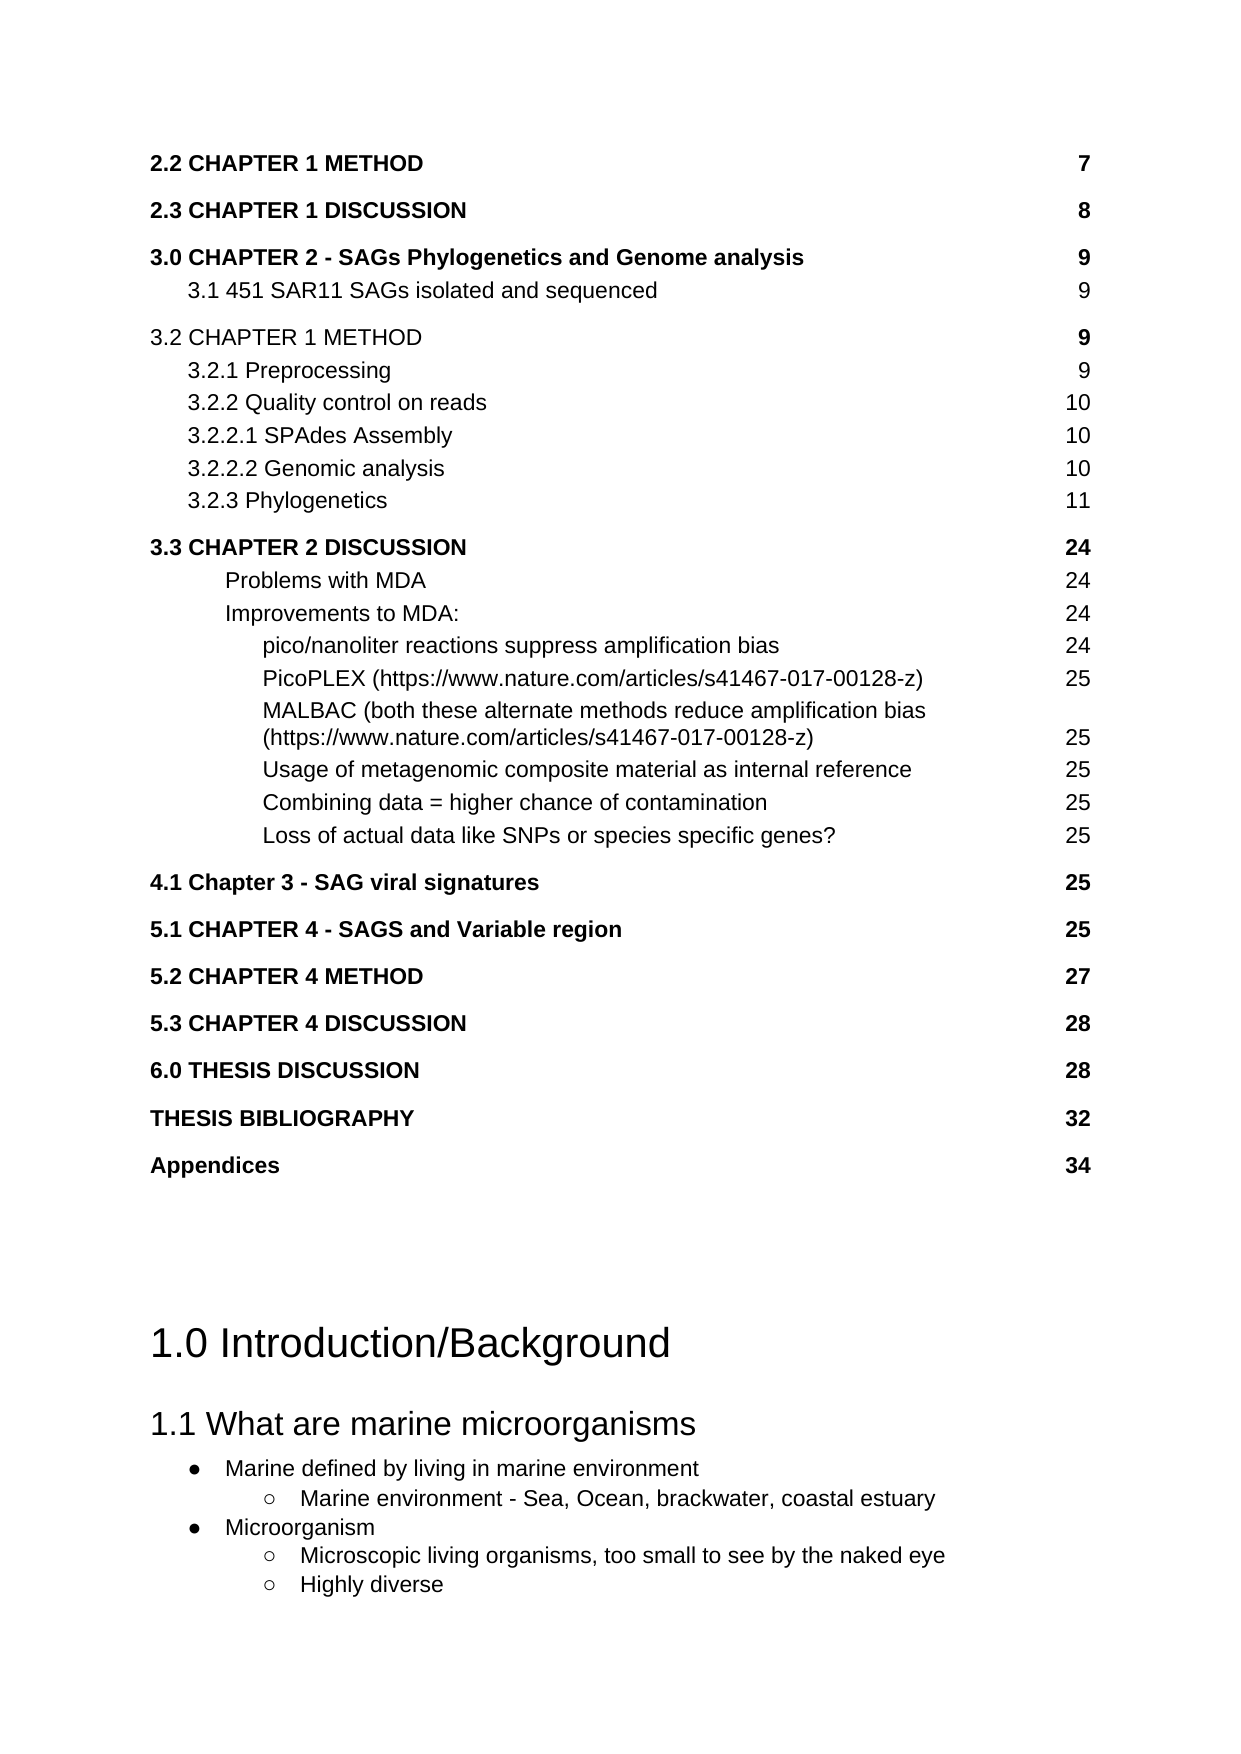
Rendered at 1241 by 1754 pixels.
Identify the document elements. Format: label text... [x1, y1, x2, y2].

list Microorganism [187, 1514, 1090, 1540]
list Microscopic living organisms, too small to see by the naked eye [262, 1542, 1090, 1569]
list Highly diverse [262, 1571, 1090, 1597]
subtitle 1.0 Introduction/Background [150, 1319, 1090, 1367]
list Marine environment - Sea, Ocean, brackwater, coastal estuary [262, 1485, 1090, 1512]
list Marine defined by living in marine environment [187, 1455, 1090, 1482]
subtitle 1.1 What are marine microorganisms [150, 1404, 1090, 1443]
